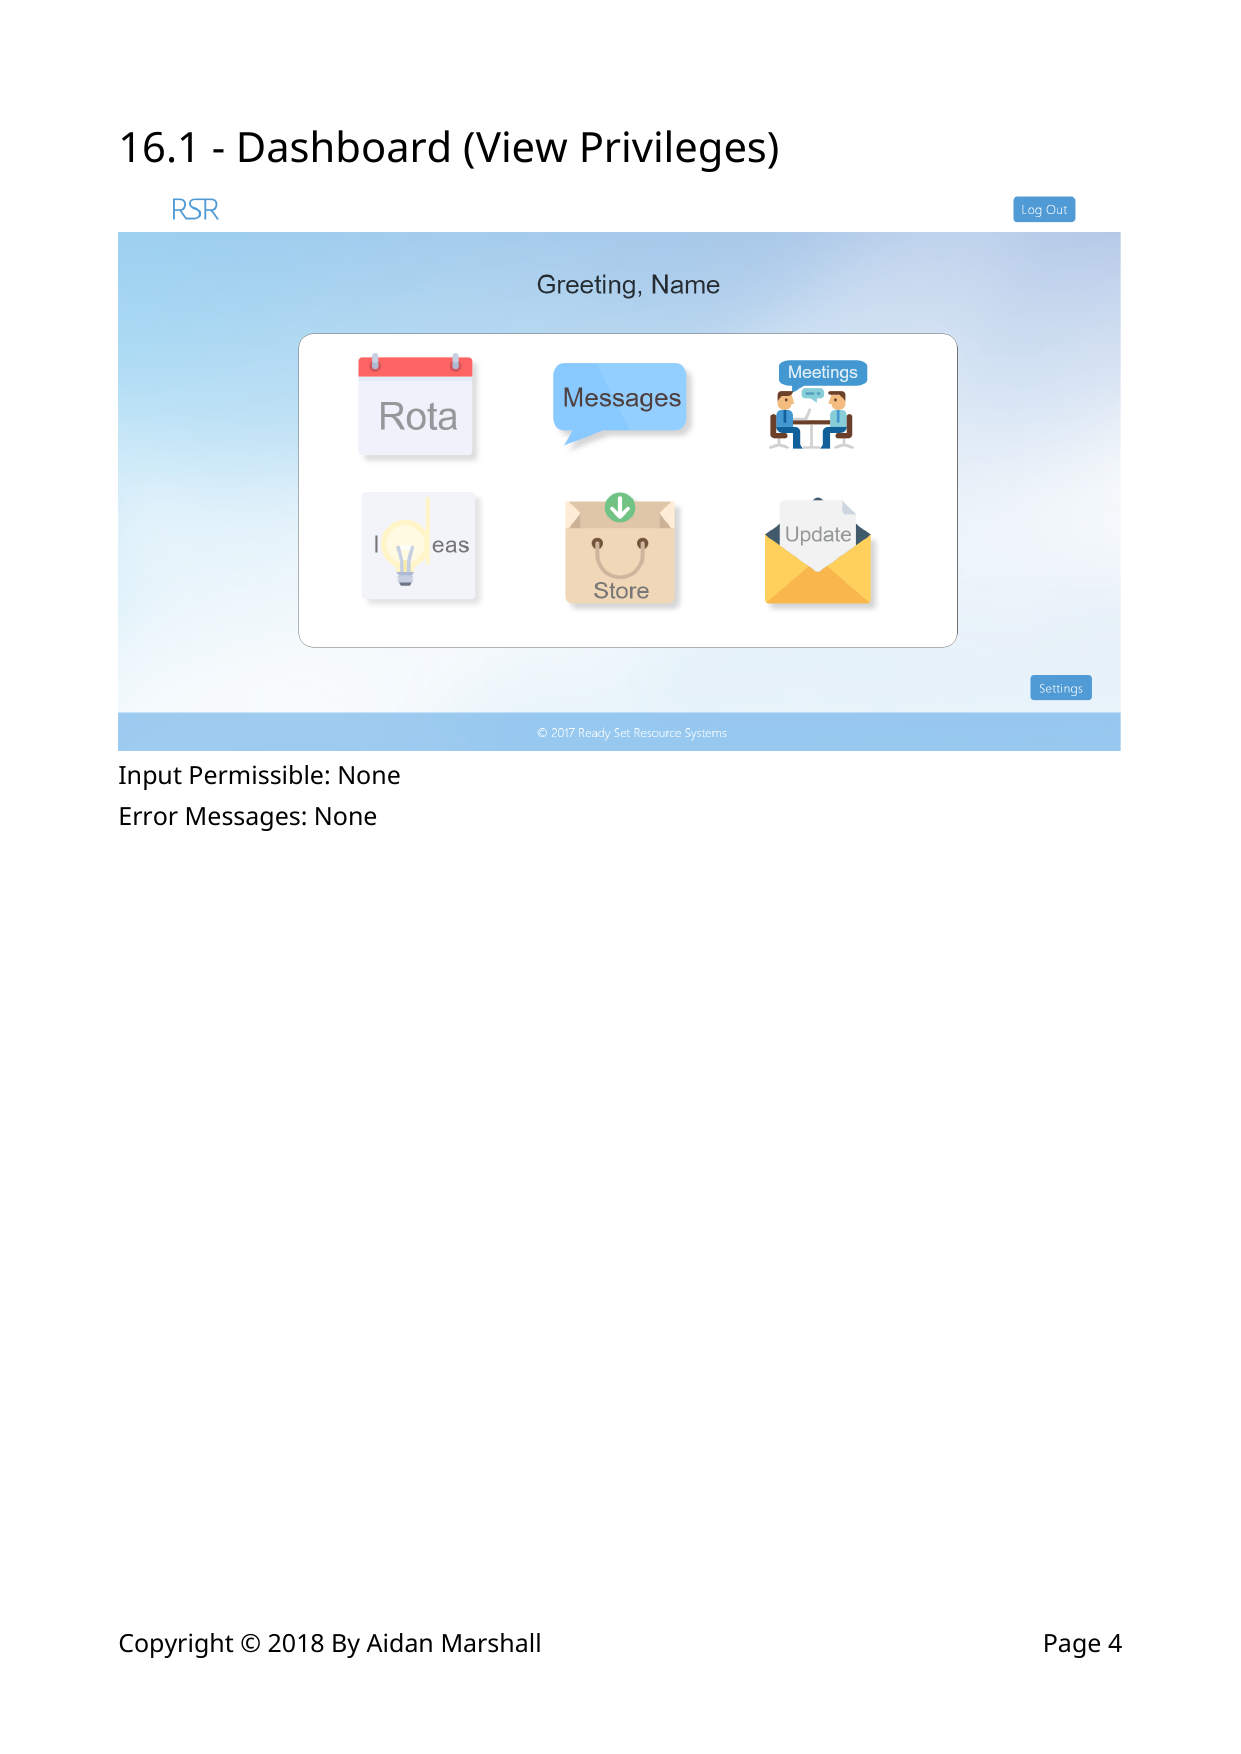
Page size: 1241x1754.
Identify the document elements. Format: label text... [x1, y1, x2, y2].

subtitle 16.1 - Dashboard (View Privileges) [118, 118, 1122, 175]
picture [118, 186, 1121, 751]
text Input Permissible: None [118, 757, 1122, 792]
text Error Messages: None [118, 798, 1122, 832]
